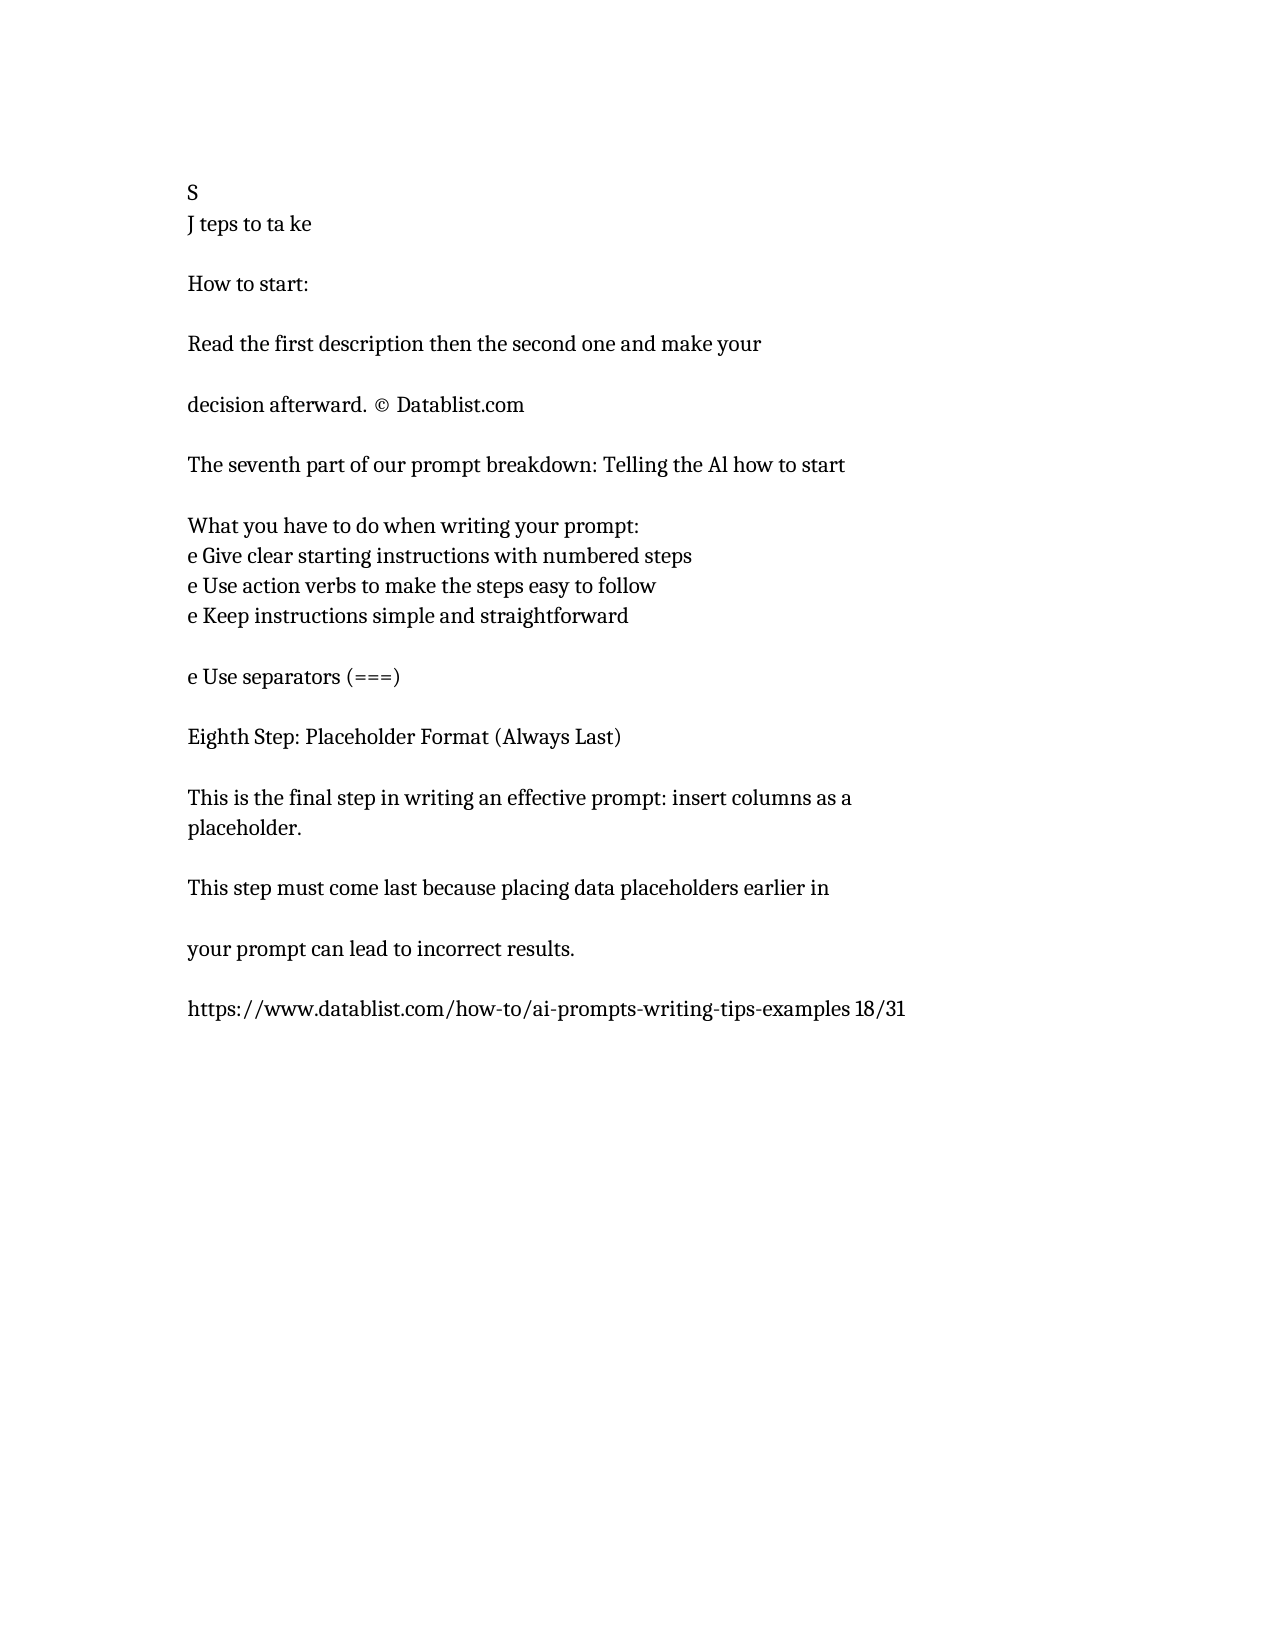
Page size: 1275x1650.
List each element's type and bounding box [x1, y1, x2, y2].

text [187, 150, 1087, 1052]
